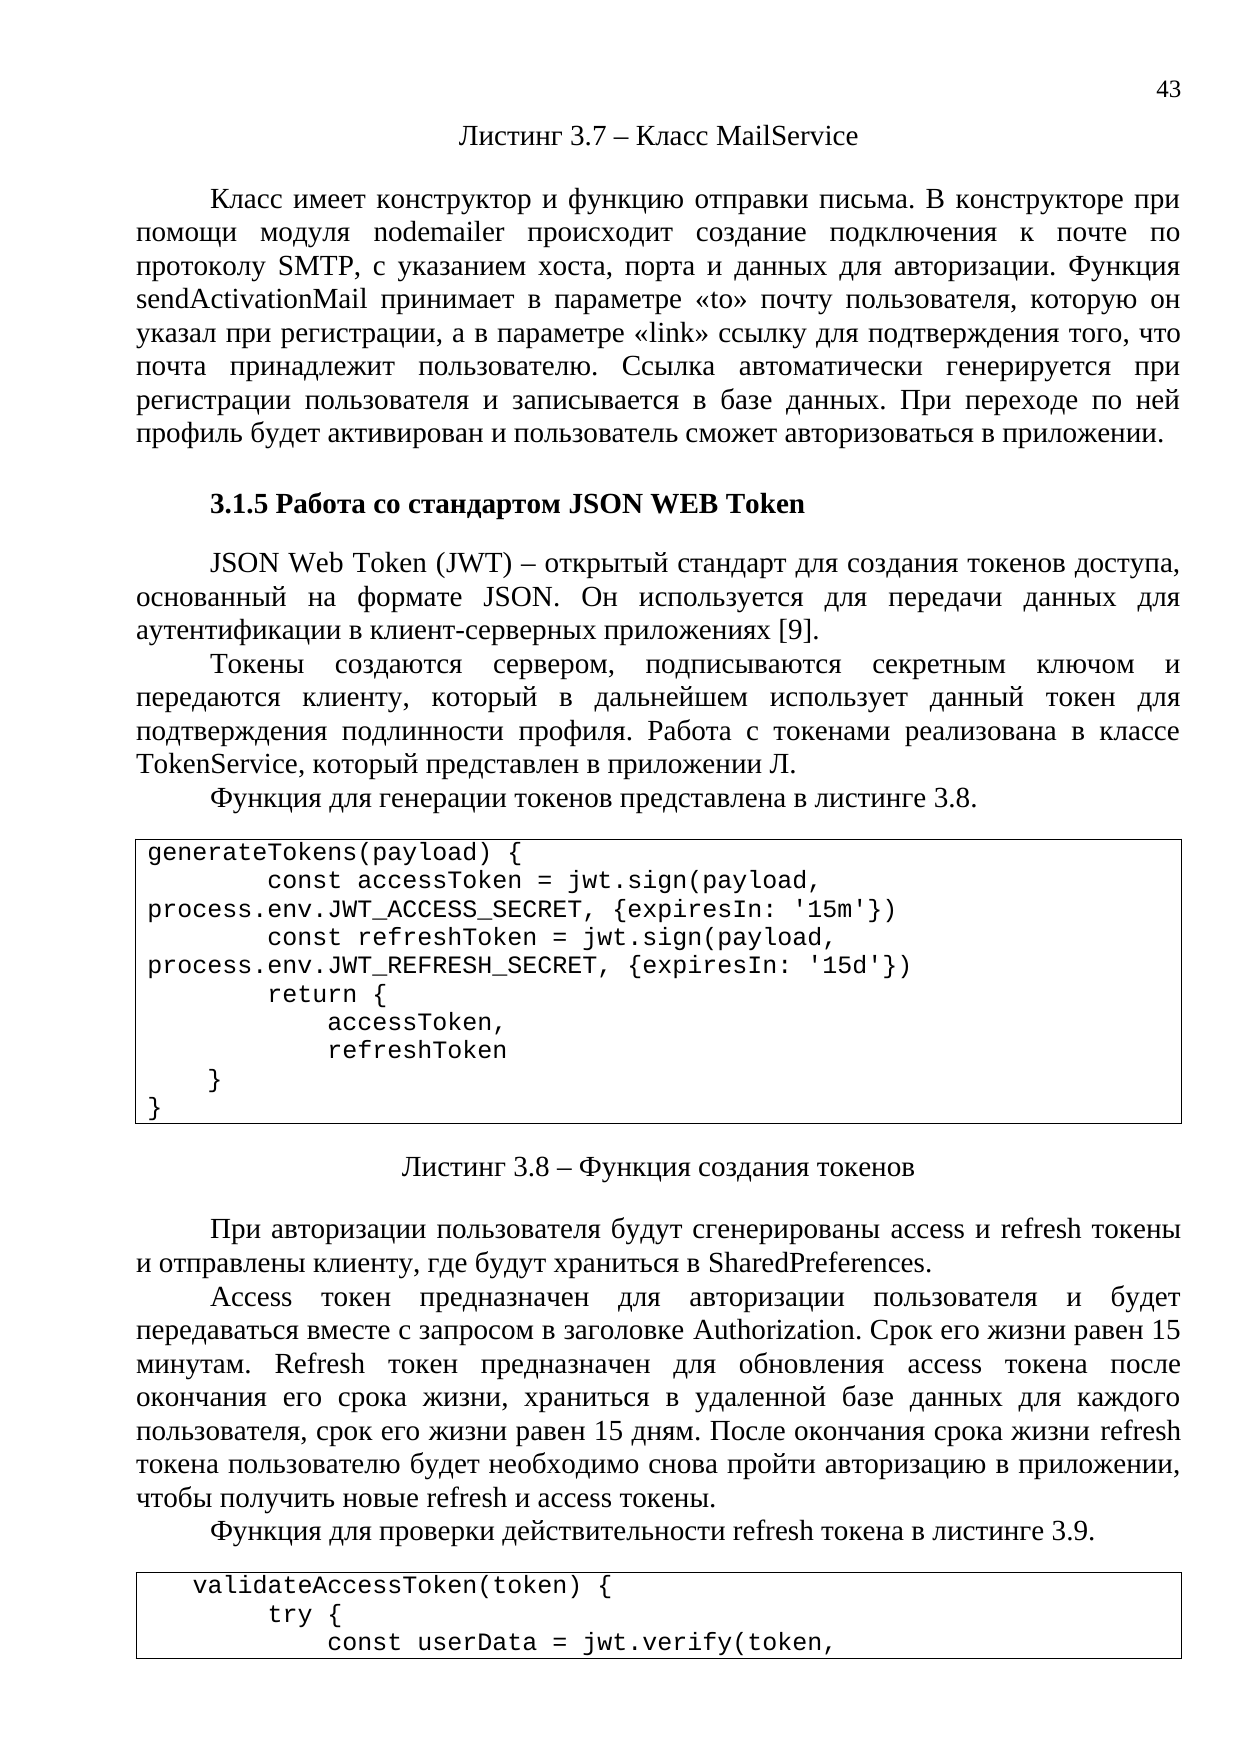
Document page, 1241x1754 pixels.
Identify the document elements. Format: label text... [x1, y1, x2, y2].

text Листинг 3.7 – Класс MailService [136, 118, 1181, 152]
text JSON Web Token (JWT) – открытый стандарт для создания токенов доступа, основанный на формате JSON. Он используется для передачи данных для аутентификации в клиент-серверных приложениях [9]. [136, 545, 1181, 646]
text При авторизации пользователя будут сгенерированы access и refresh токены и отправлены клиенту, где будут храниться в SharedPreferences. [136, 1212, 1181, 1279]
text Листинг 3.8 – Функция создания токенов [136, 1149, 1181, 1182]
text Функция для генерации токенов представлена в листинге 3.8. [136, 780, 1181, 813]
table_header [137, 1573, 1181, 1658]
text Класс имеет конструктор и функцию отправки письма. В конструкторе при помощи модуля nodemailer происходит создание подключения к почте по протоколу SMTP, с указанием хоста, порта и данных для авторизации. Функция sendActivationMail принимает в параметре «to» почту пользователя, которую он указал при регистрации, а в параметре «link» ссылку для подтверждения того, что почта принадлежит пользователю. Ссылка автоматически генерируется при регистрации пользователя и записывается в базе данных. При переходе по ней профиль будет активирован и пользователь сможет авторизоваться в приложении. [136, 181, 1181, 449]
text Токены создаются сервером, подписываются секретным ключом и передаются клиенту, который в дальнейшем использует данный токен для подтверждения подлинности профиля. Работа с токенами реализована в классе TokenService, который представлен в приложении Л. [136, 646, 1181, 780]
table_header generateTokens(payload) { const accessToken = jwt.sign(payload, process.env.JWT_ACCESS_SECRET, {expiresIn: '15m'}) const refreshToken = jwt.sign(payload, process.env.JWT_REFRESH_SECRET, {expiresIn: '15d'}) return { accessToken, refreshToken } } [136, 840, 1181, 1123]
subtitle 3.1.5 Работа со стандартом JSON WEB Token [136, 487, 1181, 520]
text Access токен предназначен для авторизации пользователя и будет передаваться вместе с запросом в заголовке Authorization. Срок его жизни равен 15 минутам. Refresh токен предназначен для обновления access токена после окончания его срока жизни, храниться в удаленной базе данных для каждого пользователя, срок его жизни равен 15 дням. После окончания срока жизни refresh токена пользователю будет необходимо снова пройти авторизацию в приложении, чтобы получить новые refresh и access токены. [136, 1279, 1181, 1513]
text Функция для проверки действительности refresh токена в листинге 3.9. [136, 1513, 1181, 1547]
